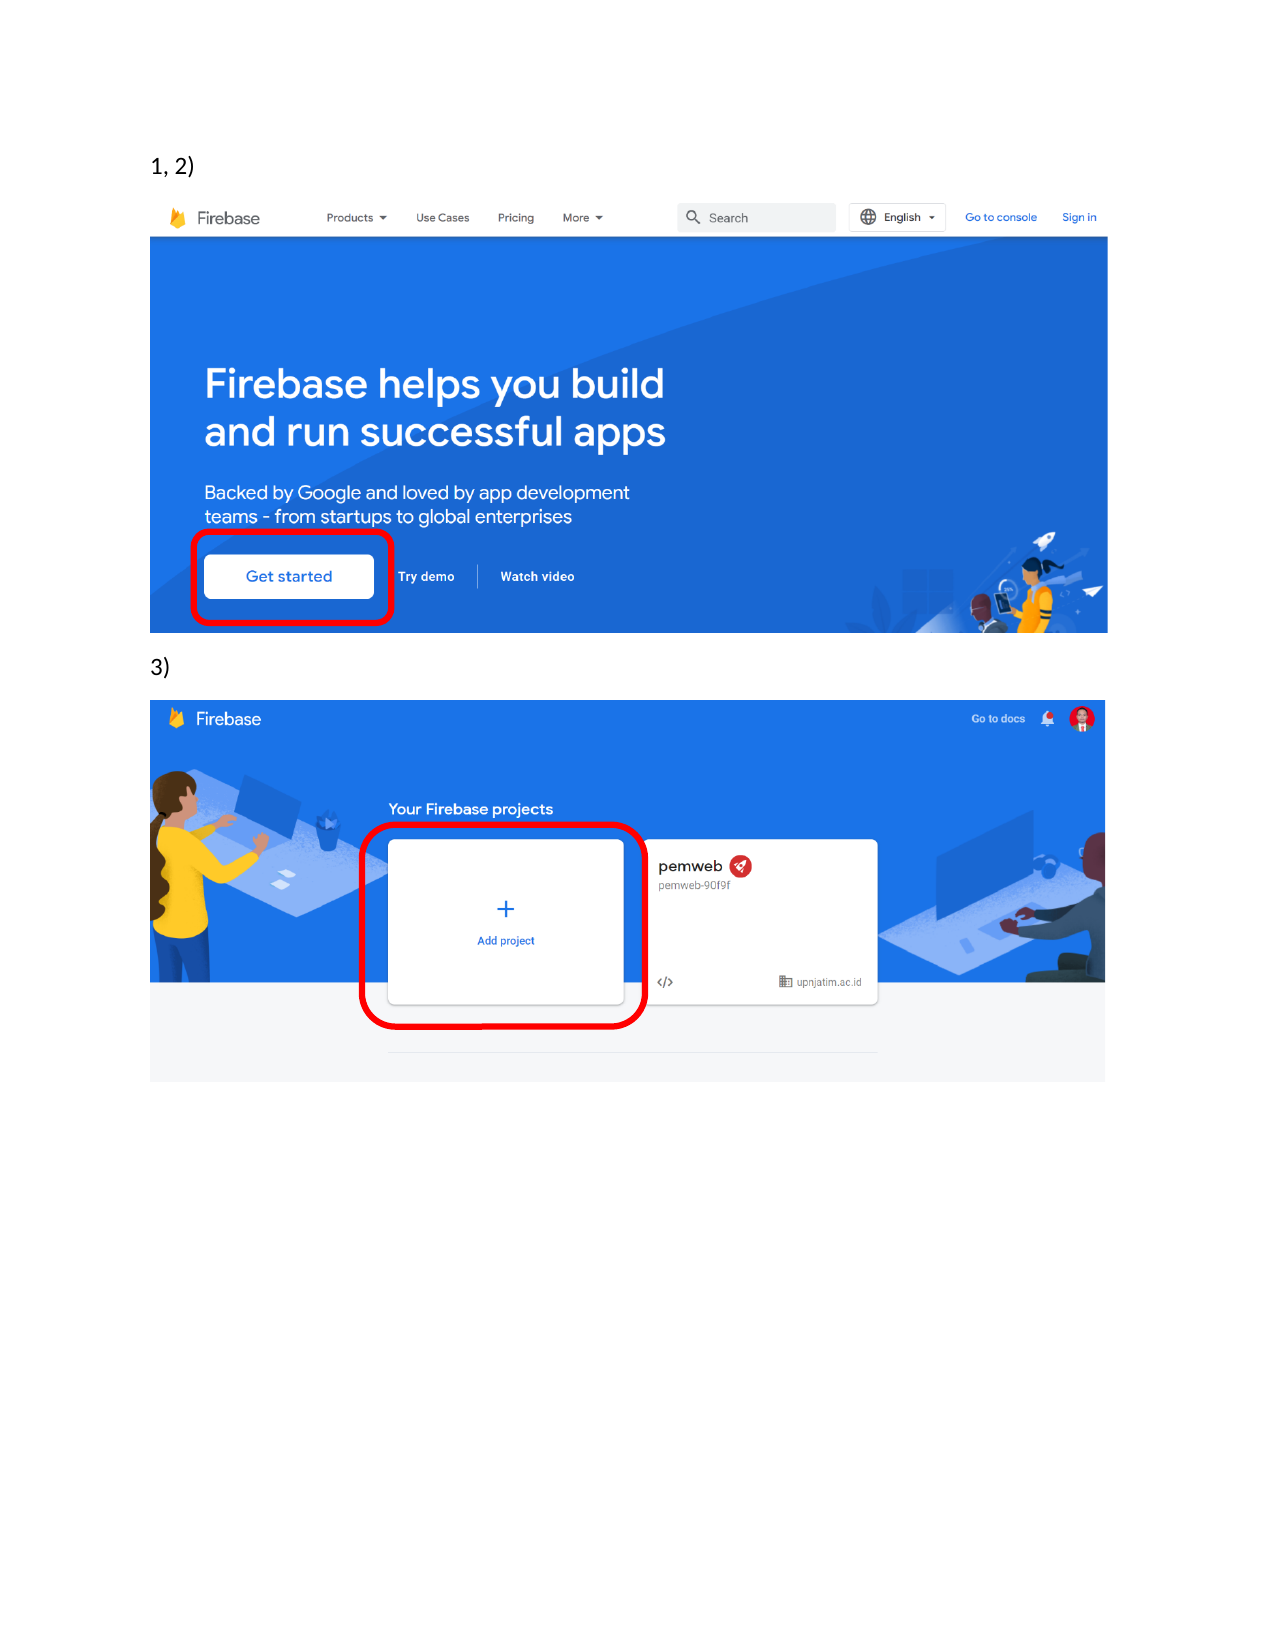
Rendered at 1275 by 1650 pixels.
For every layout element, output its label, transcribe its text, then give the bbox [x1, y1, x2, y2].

text 1, 2) [150, 150, 1125, 181]
picture [150, 700, 1105, 1082]
text 3) [150, 651, 1125, 681]
picture [150, 199, 1108, 633]
